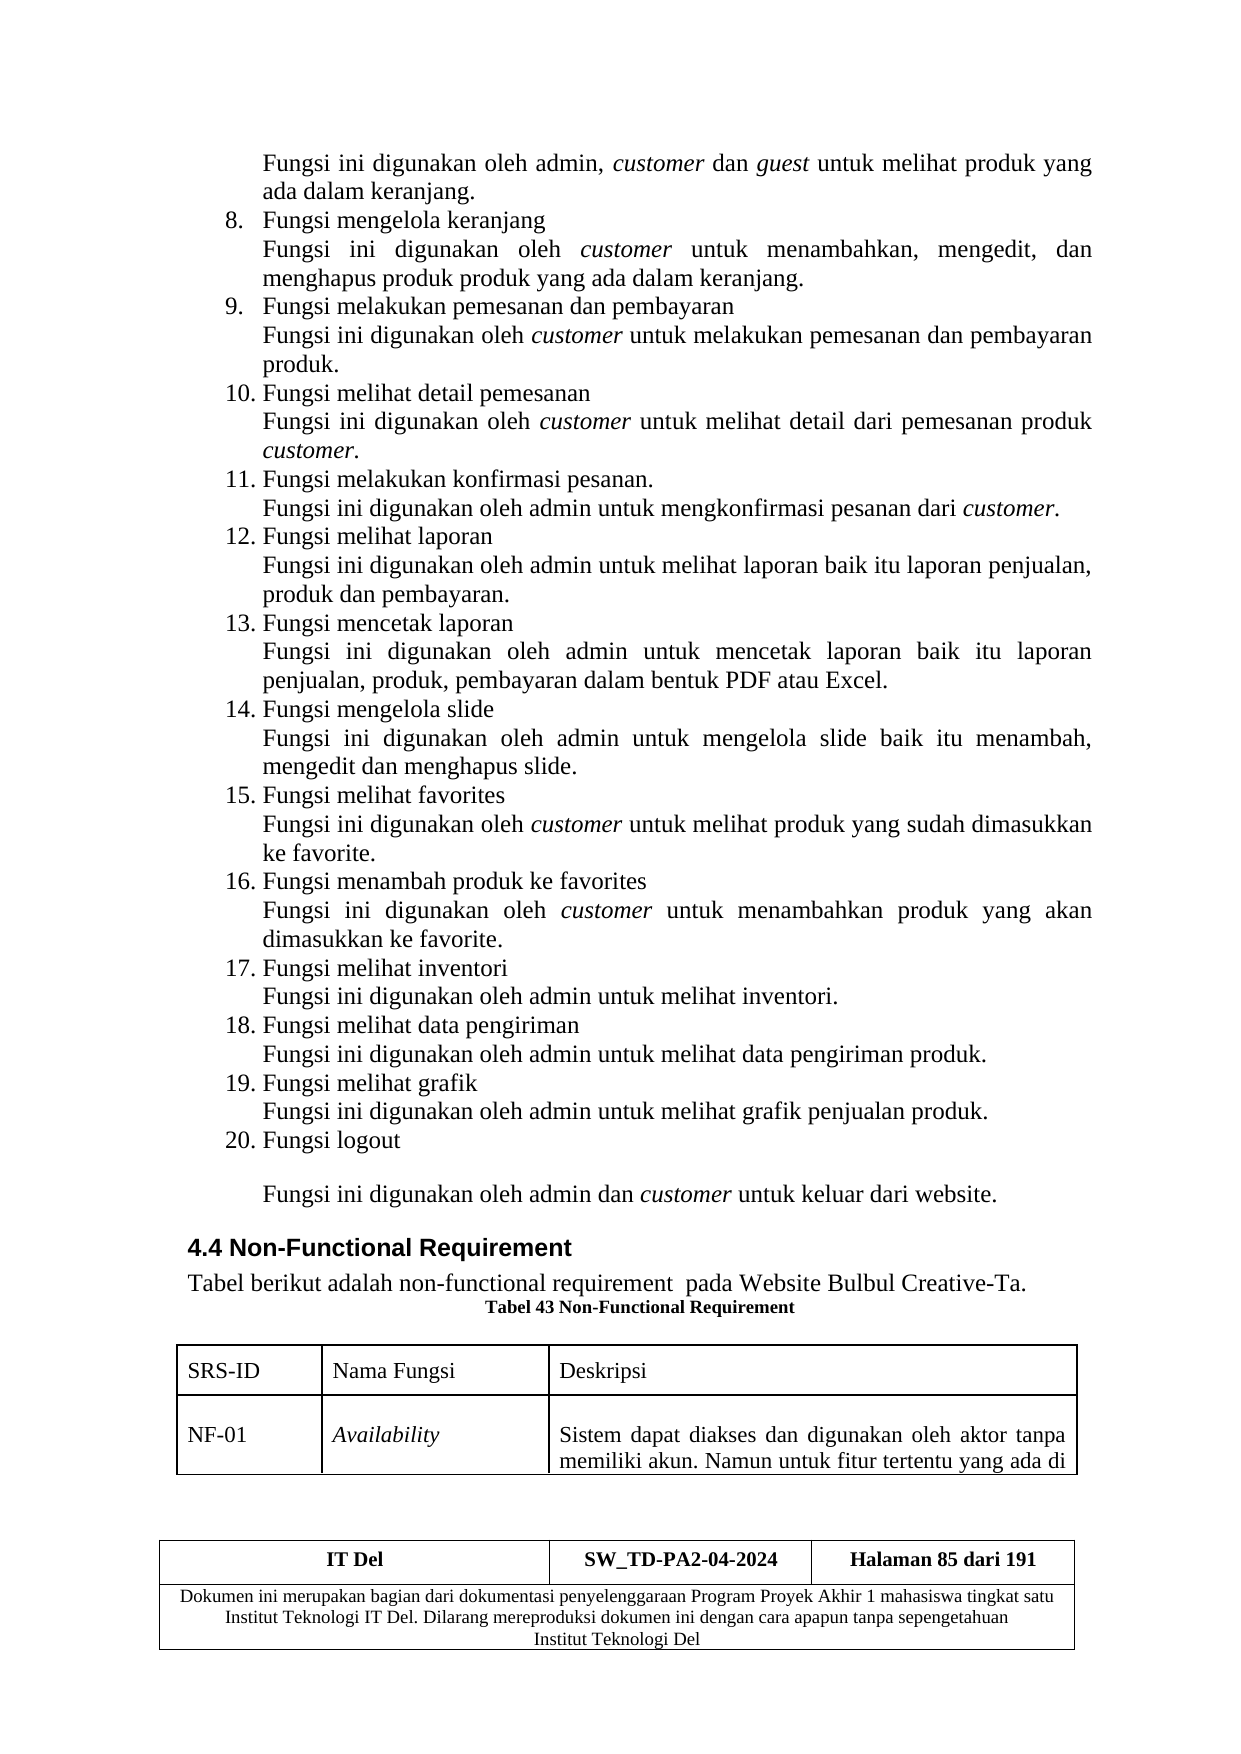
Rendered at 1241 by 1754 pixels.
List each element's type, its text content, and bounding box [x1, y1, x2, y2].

list Fungsi ini digunakan oleh admin untuk melihat inventori. [262, 981, 1092, 1010]
list Fungsi ini digunakan oleh customer untuk menambahkan, mengedit, dan menghapus produk produk yang ada dalam keranjang. [262, 234, 1092, 291]
list Fungsi mencetak laporan [225, 608, 1092, 636]
list Fungsi melihat favorites [225, 780, 1092, 809]
list Fungsi melihat inventori [225, 953, 1092, 981]
list Fungsi ini digunakan oleh admin untuk melihat laporan baik itu laporan penjualan, produk dan pembayaran. [262, 550, 1092, 608]
subtitle 4.4 Non-Functional Requirement [187, 1233, 1092, 1261]
list Fungsi logout [225, 1125, 1092, 1154]
text Tabel 43 Non-Functional Requirement [187, 1296, 1092, 1318]
text Fungsi ini digunakan oleh admin dan customer untuk keluar dari website. [262, 1179, 1092, 1208]
list Fungsi melihat detail pemesanan [225, 378, 1092, 406]
list Fungsi ini digunakan oleh admin untuk mengkonfirmasi pesanan dari customer. [262, 493, 1092, 521]
list Fungsi ini digunakan oleh admin untuk melihat data pengiriman produk. [262, 1039, 1092, 1068]
list Fungsi ini digunakan oleh customer untuk melihat produk yang sudah dimasukkan ke favorite. [262, 809, 1092, 866]
list Fungsi melihat laporan [225, 521, 1092, 550]
list Fungsi ini digunakan oleh customer untuk melihat detail dari pemesanan produk customer. [262, 406, 1092, 464]
list Fungsi melihat grafik [225, 1068, 1092, 1096]
text Tabel berikut adalah non-functional requirement pada Website Bulbul Creative-Ta. [187, 1268, 1092, 1296]
list Fungsi ini digunakan oleh admin untuk melihat grafik penjualan produk. [262, 1096, 1092, 1125]
list Fungsi mengelola keranjang [225, 205, 1092, 234]
list Fungsi ini digunakan oleh admin untuk mencetak laporan baik itu laporan penjualan, produk, pembayaran dalam bentuk PDF atau Excel. [262, 636, 1092, 694]
list Fungsi melakukan pemesanan dan pembayaran [225, 291, 1092, 320]
list Fungsi ini digunakan oleh admin untuk mengelola slide baik itu menambah, mengedit dan menghapus slide. [262, 723, 1092, 780]
list Fungsi menambah produk ke favorites [225, 866, 1092, 895]
list Fungsi mengelola slide [225, 694, 1092, 723]
list Fungsi ini digunakan oleh admin, customer dan guest untuk melihat produk yang ada dalam keranjang. [262, 148, 1092, 205]
list Fungsi ini digunakan oleh customer untuk menambahkan produk yang akan dimasukkan ke favorite. [262, 895, 1092, 953]
list Fungsi ini digunakan oleh customer untuk melakukan pemesanan dan pembayaran produk. [262, 320, 1092, 378]
list Fungsi melakukan konfirmasi pesanan. [225, 464, 1092, 493]
list Fungsi melihat data pengiriman [225, 1010, 1092, 1039]
